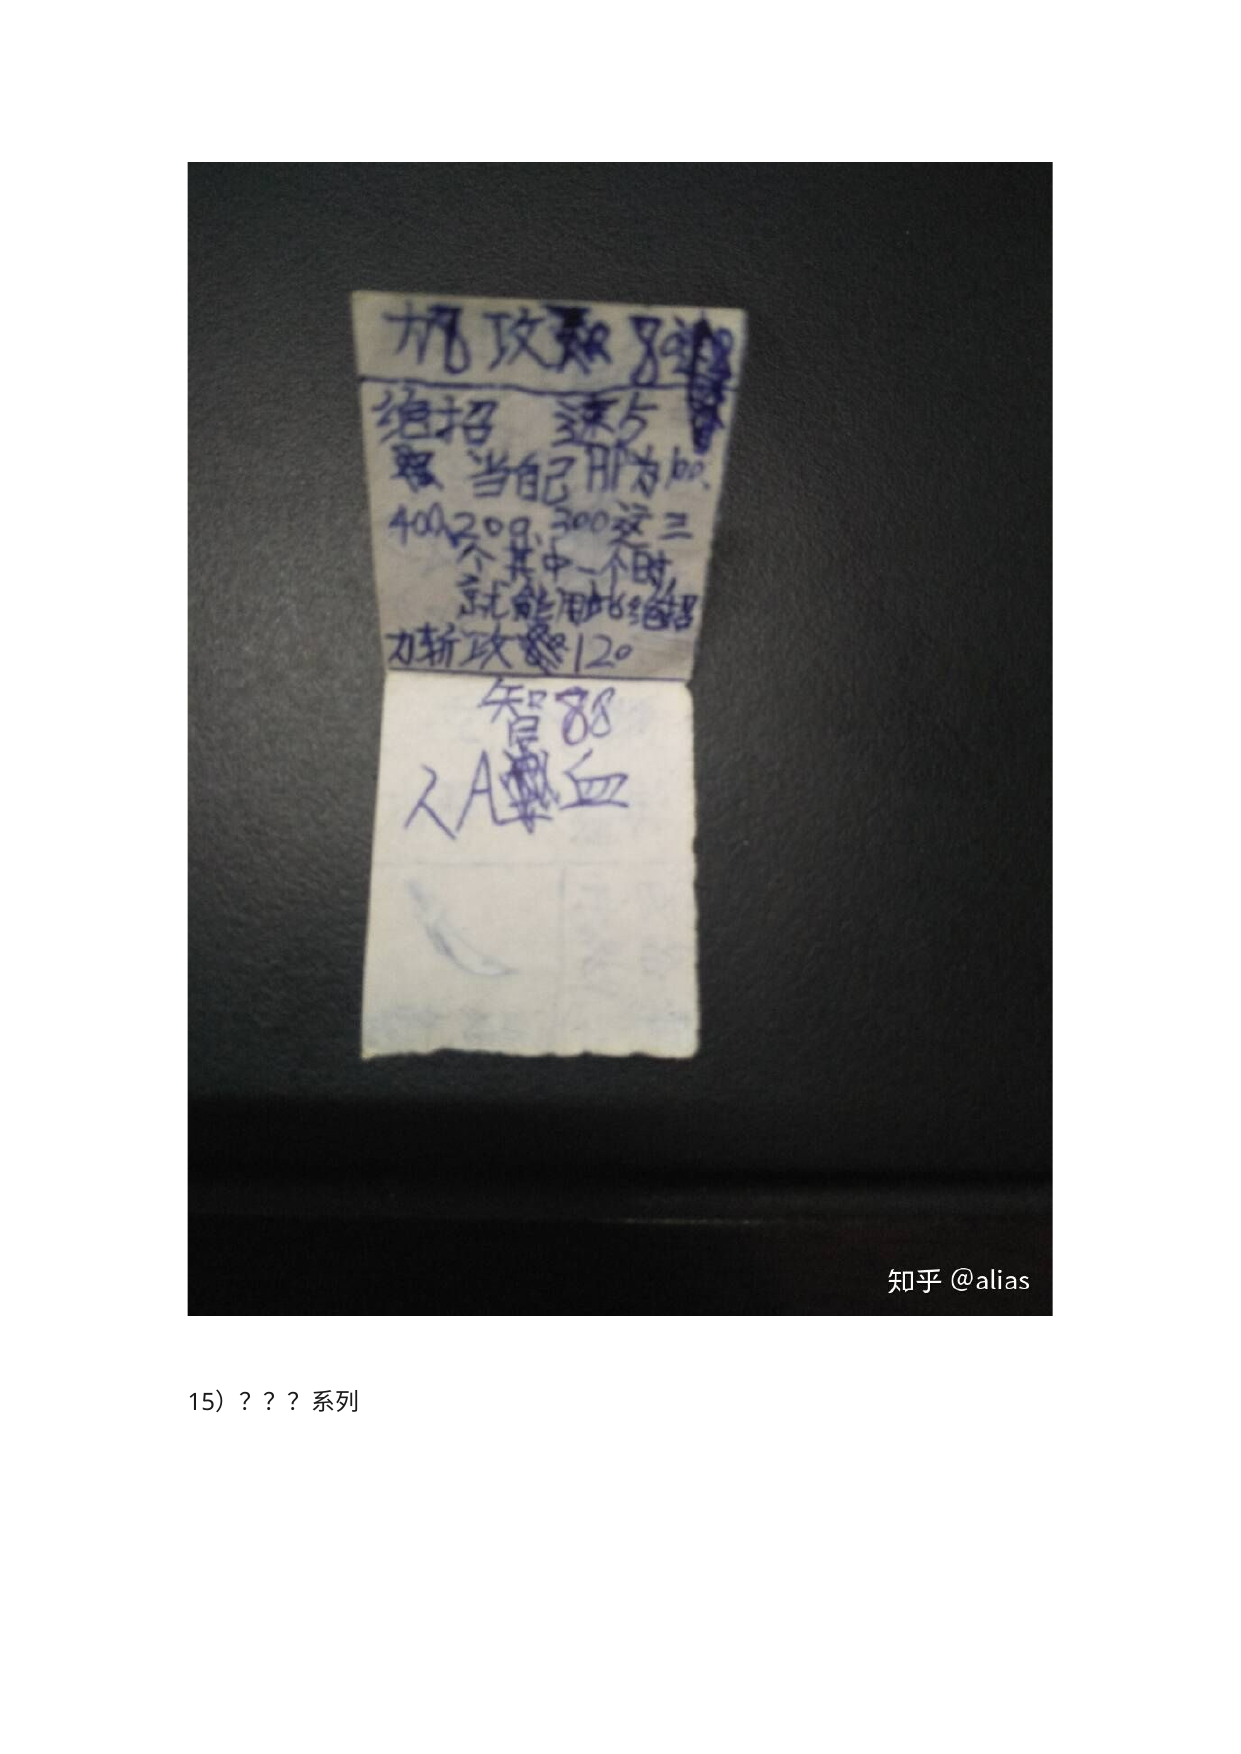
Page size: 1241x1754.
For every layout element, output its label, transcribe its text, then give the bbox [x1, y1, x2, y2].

text 15）？？？系列 [187, 1367, 1053, 1432]
picture [187, 162, 1053, 1316]
